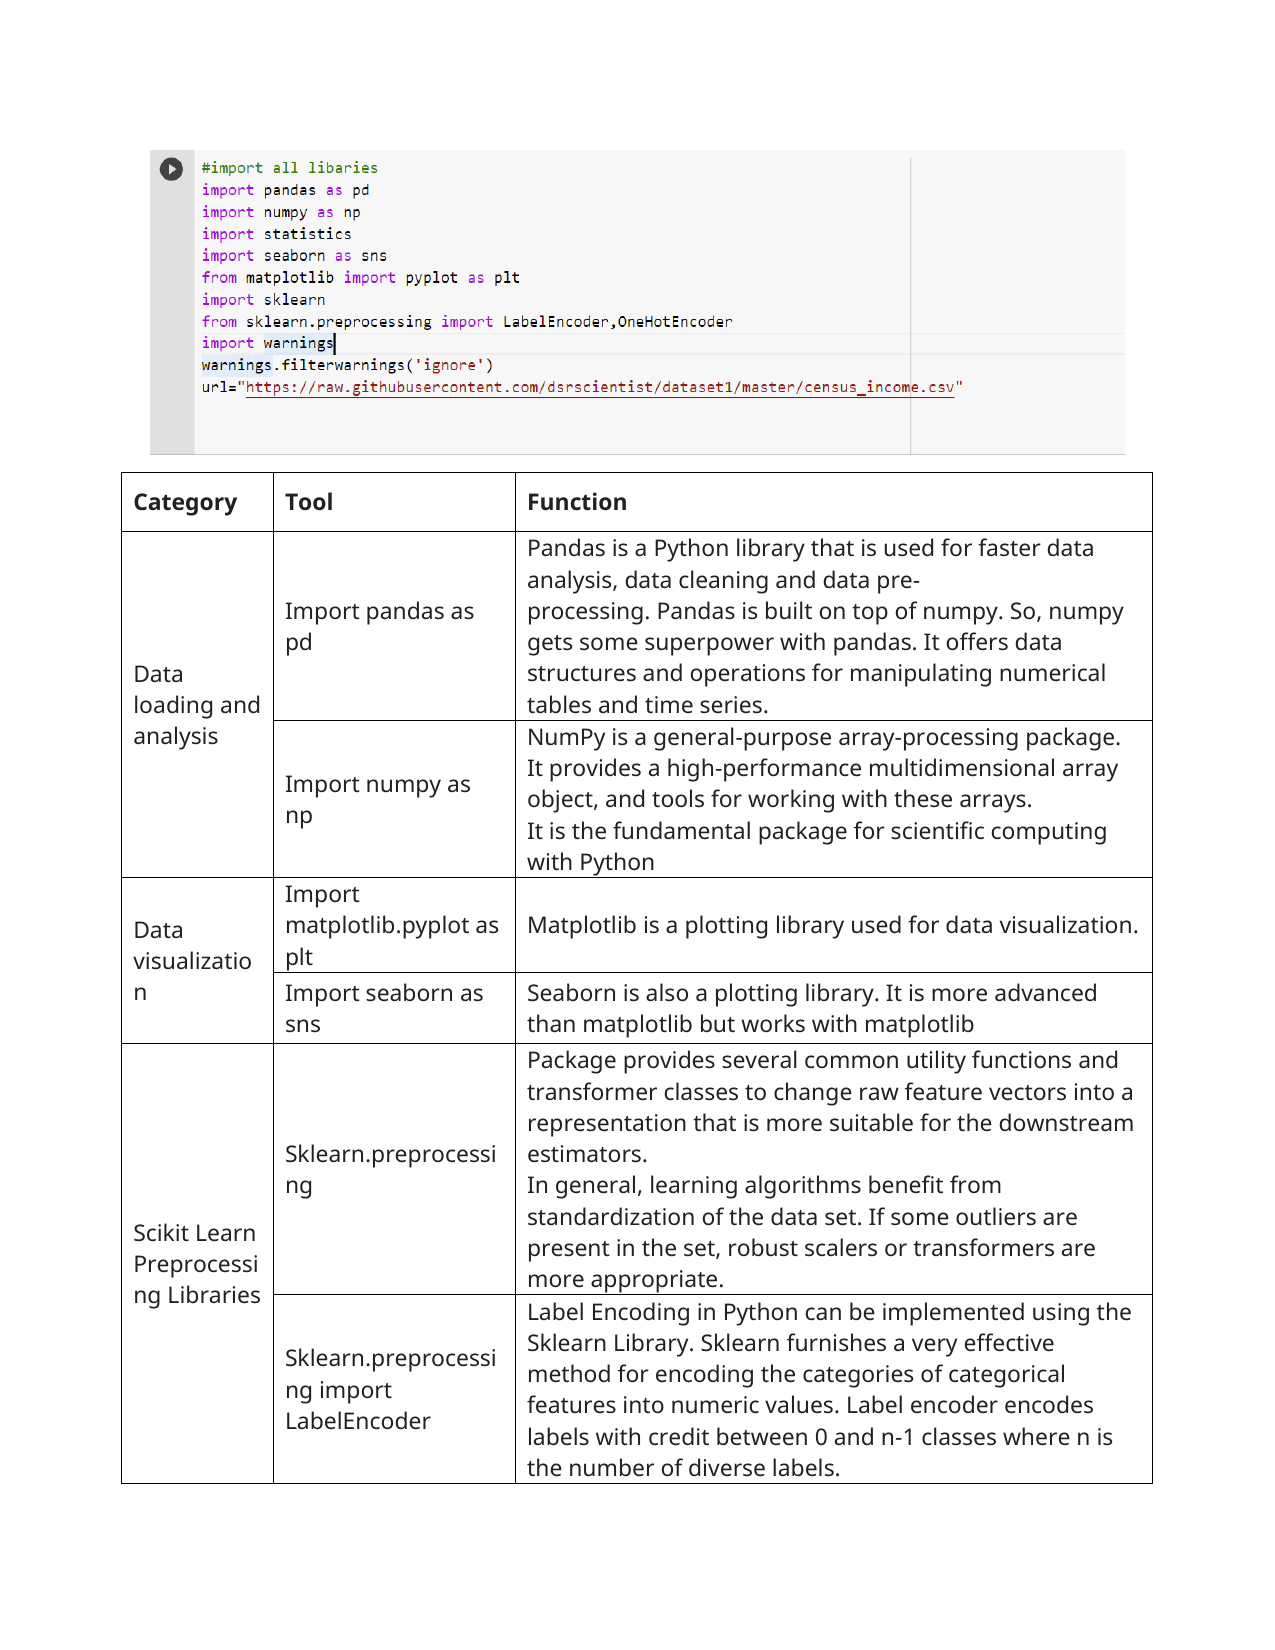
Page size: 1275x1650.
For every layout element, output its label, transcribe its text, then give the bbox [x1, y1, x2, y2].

table_cell Seaborn is also a plotting library. It is more advanced than matplotlib but works with matplotlib [516, 973, 1152, 1043]
table_cell Data loading and analysis [122, 532, 273, 877]
table_cell Sklearn.preprocessing [274, 1044, 515, 1294]
table_cell Import seaborn as sns [274, 973, 515, 1043]
table_header Tool [274, 473, 515, 531]
table_cell Package provides several common utility functions and transformer classes to change raw feature vectors into a representation that is more suitable for the downstream estimators. In general, learning algorithms benefit from standardization of the data set. If some outliers are present in the set, robust scalers or transformers are more appropriate. [648, 1044, 1152, 1294]
table_cell Scikit Learn Preprocessing Libraries [122, 1044, 273, 1483]
table_cell Pandas is a Python library that is used for faster data analysis, data cleaning and data pre-processing. Pandas is built on top of numpy. So, numpy gets some superpower with pandas. It offers data structures and operations for manipulating numerical tables and time series. [516, 532, 1152, 720]
table_cell Import pandas as pd [274, 532, 515, 720]
table_cell Import matplotlib.pyplot as plt [313, 878, 515, 972]
table_header Category [122, 473, 273, 531]
table_cell NumPy is a general-purpose array-processing package. It provides a high-performance multidimensional array object, and tools for working with these arrays. It is the fundamental package for scientific computing with Python [516, 721, 1152, 877]
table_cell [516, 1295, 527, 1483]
table_cell Label Encoding in Python can be implemented using the Sklearn Library. Sklearn furnishes a very effective method for encoding the categories of categorical features into numeric values. Label encoder encodes labels with credit between 0 and n-1 classes where n is the number of diverse labels. [841, 1295, 1152, 1483]
table_cell Sklearn.preprocessing import LabelEncoder [274, 1295, 515, 1483]
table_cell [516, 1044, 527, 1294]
picture [150, 150, 1125, 455]
table_cell Import numpy as np [274, 721, 515, 877]
table_header Function [516, 473, 1152, 531]
table_cell Matplotlib is a plotting library used for data visualization. [516, 878, 1152, 972]
table_cell Data visualization [122, 878, 273, 1043]
